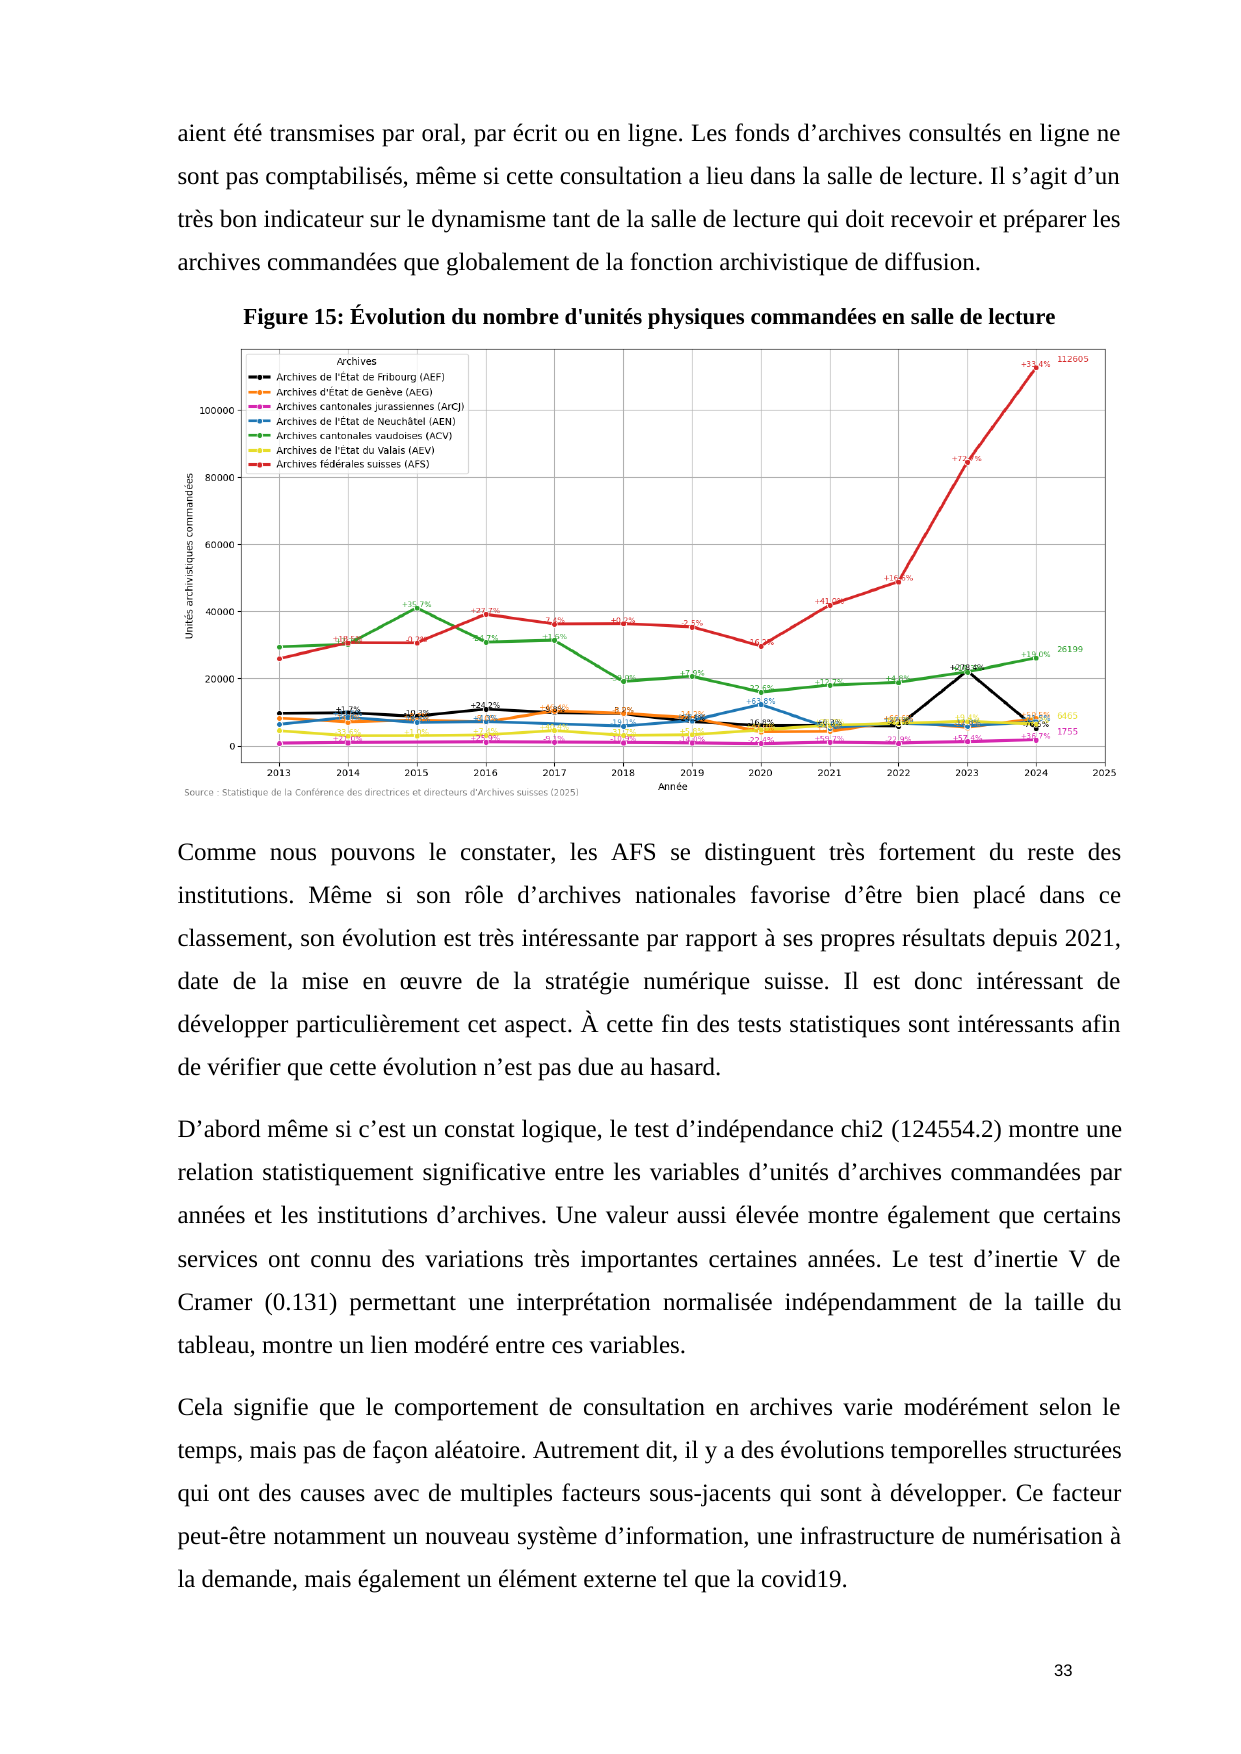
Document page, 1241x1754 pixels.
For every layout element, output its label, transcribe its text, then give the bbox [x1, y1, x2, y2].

picture [177, 348, 1123, 804]
text Cela signifie que le comportement de consultation en archives varie modérément selon le temps, mais pas de façon aléatoire. Autrement dit, il y a des évolutions temporelles structurées qui ont des causes avec de multiples facteurs sous-jacents qui sont à développer. Ce facteur peut-être notamment un nouveau système d’information, une infrastructure de numérisation à la demande, mais également un élément externe tel que la covid19. [177, 1392, 1122, 1593]
text Figure 15: Évolution du nombre d'unités physiques commandées en salle de lecture [177, 303, 1122, 329]
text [177, 118, 1122, 276]
text D’abord même si c’est un constat logique, le test d’indépendance chi2 (124554.2) montre une relation statistiquement significative entre les variables d’unités d’archives commandées par années et les institutions d’archives. Une valeur aussi élevée montre également que certains services ont connu des variations très importantes certaines années. Le test d’inertie V de Cramer (0.131) permettant une interprétation normalisée indépendamment de la taille du tableau, montre un lien modéré entre ces variables. [177, 1114, 1122, 1359]
text Comme nous pouvons le constater, les AFS se distinguent très fortement du reste des institutions. Même si son rôle d’archives nationales favorise d’être bien placé dans ce classement, son évolution est très intéressante par rapport à ses propres résultats depuis 2021, date de la mise en œuvre de la stratégie numérique suisse. Il est donc intéressant de développer particulièrement cet aspect. À cette fin des tests statistiques sont intéressants afin de vérifier que cette évolution n’est pas due au hasard. [177, 837, 1122, 1081]
